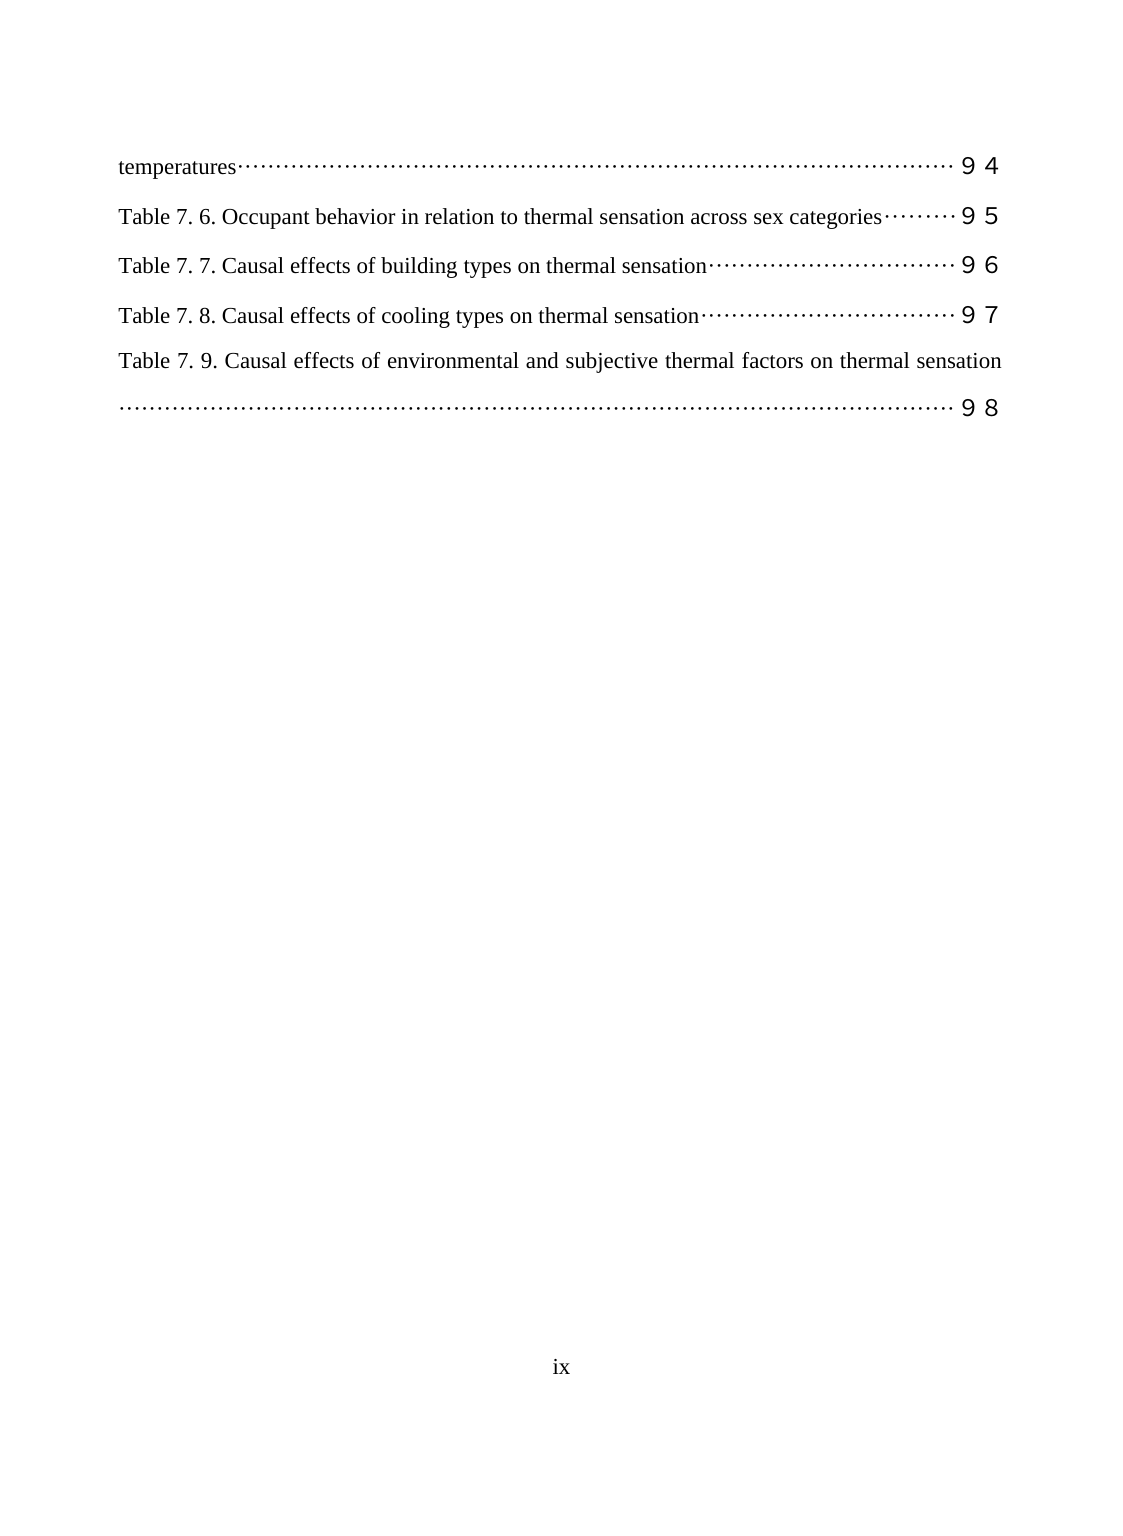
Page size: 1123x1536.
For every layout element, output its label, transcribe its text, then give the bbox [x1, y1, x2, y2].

text Table 7. 9. Causal effects of environmental and subjective thermal factors on thermal sensation ９８ [118, 347, 1004, 423]
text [118, 148, 1004, 181]
text Table 7. 8. Causal effects of cooling types on thermal sensation ９７ [118, 297, 1004, 330]
text Table 7. 6. Occupant behavior in relation to thermal sensation across sex categories ９５ [118, 197, 1004, 231]
text Table 7. 7. Causal effects of building types on thermal sensation ９６ [118, 247, 1004, 281]
